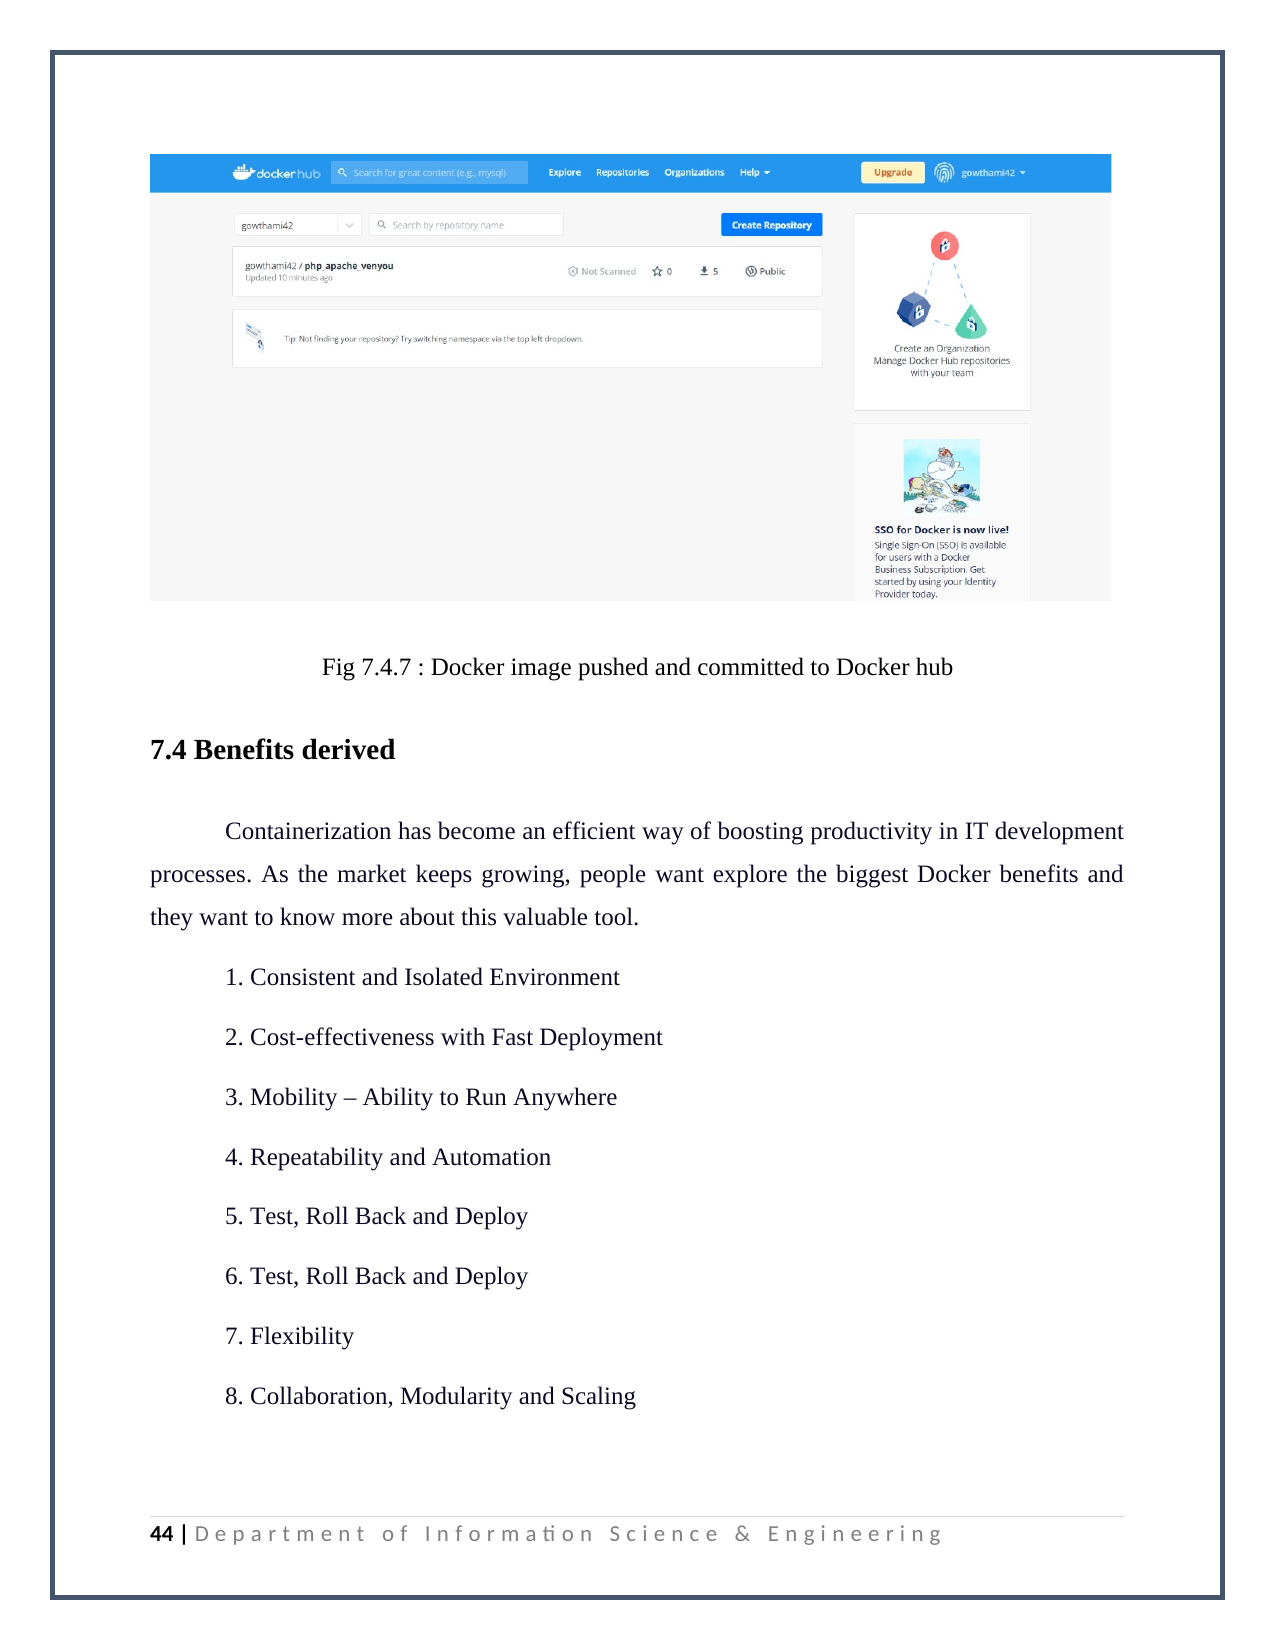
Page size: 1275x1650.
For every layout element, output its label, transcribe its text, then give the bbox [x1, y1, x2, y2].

text 7.4 Benefits derived [150, 728, 1129, 770]
text 3. Mobility – Ability to Run Anywhere [150, 1082, 1125, 1111]
text 6. Test, Roll Back and Deploy [150, 1261, 1125, 1290]
picture [150, 154, 1112, 601]
text Containerization has become an efficient way of boosting productivity in IT development processes. As the market keeps growing, people want explore the biggest Docker benefits and they want to know more about this valuable tool. [150, 816, 1125, 931]
text 1. Consistent and Isolated Environment [150, 962, 1125, 991]
text 4. Repeatability and Automation [150, 1142, 1125, 1170]
text 5. Test, Roll Back and Deploy [150, 1201, 1125, 1230]
text Fig 7.4.7 : Docker image pushed and committed to Docker hub [150, 648, 1129, 685]
text 2. Cost-effectiveness with Fast Deployment [150, 1022, 1125, 1051]
text 7. Flexibility [150, 1321, 1125, 1350]
text 8. Collaboration, Modularity and Scaling [150, 1381, 1125, 1409]
